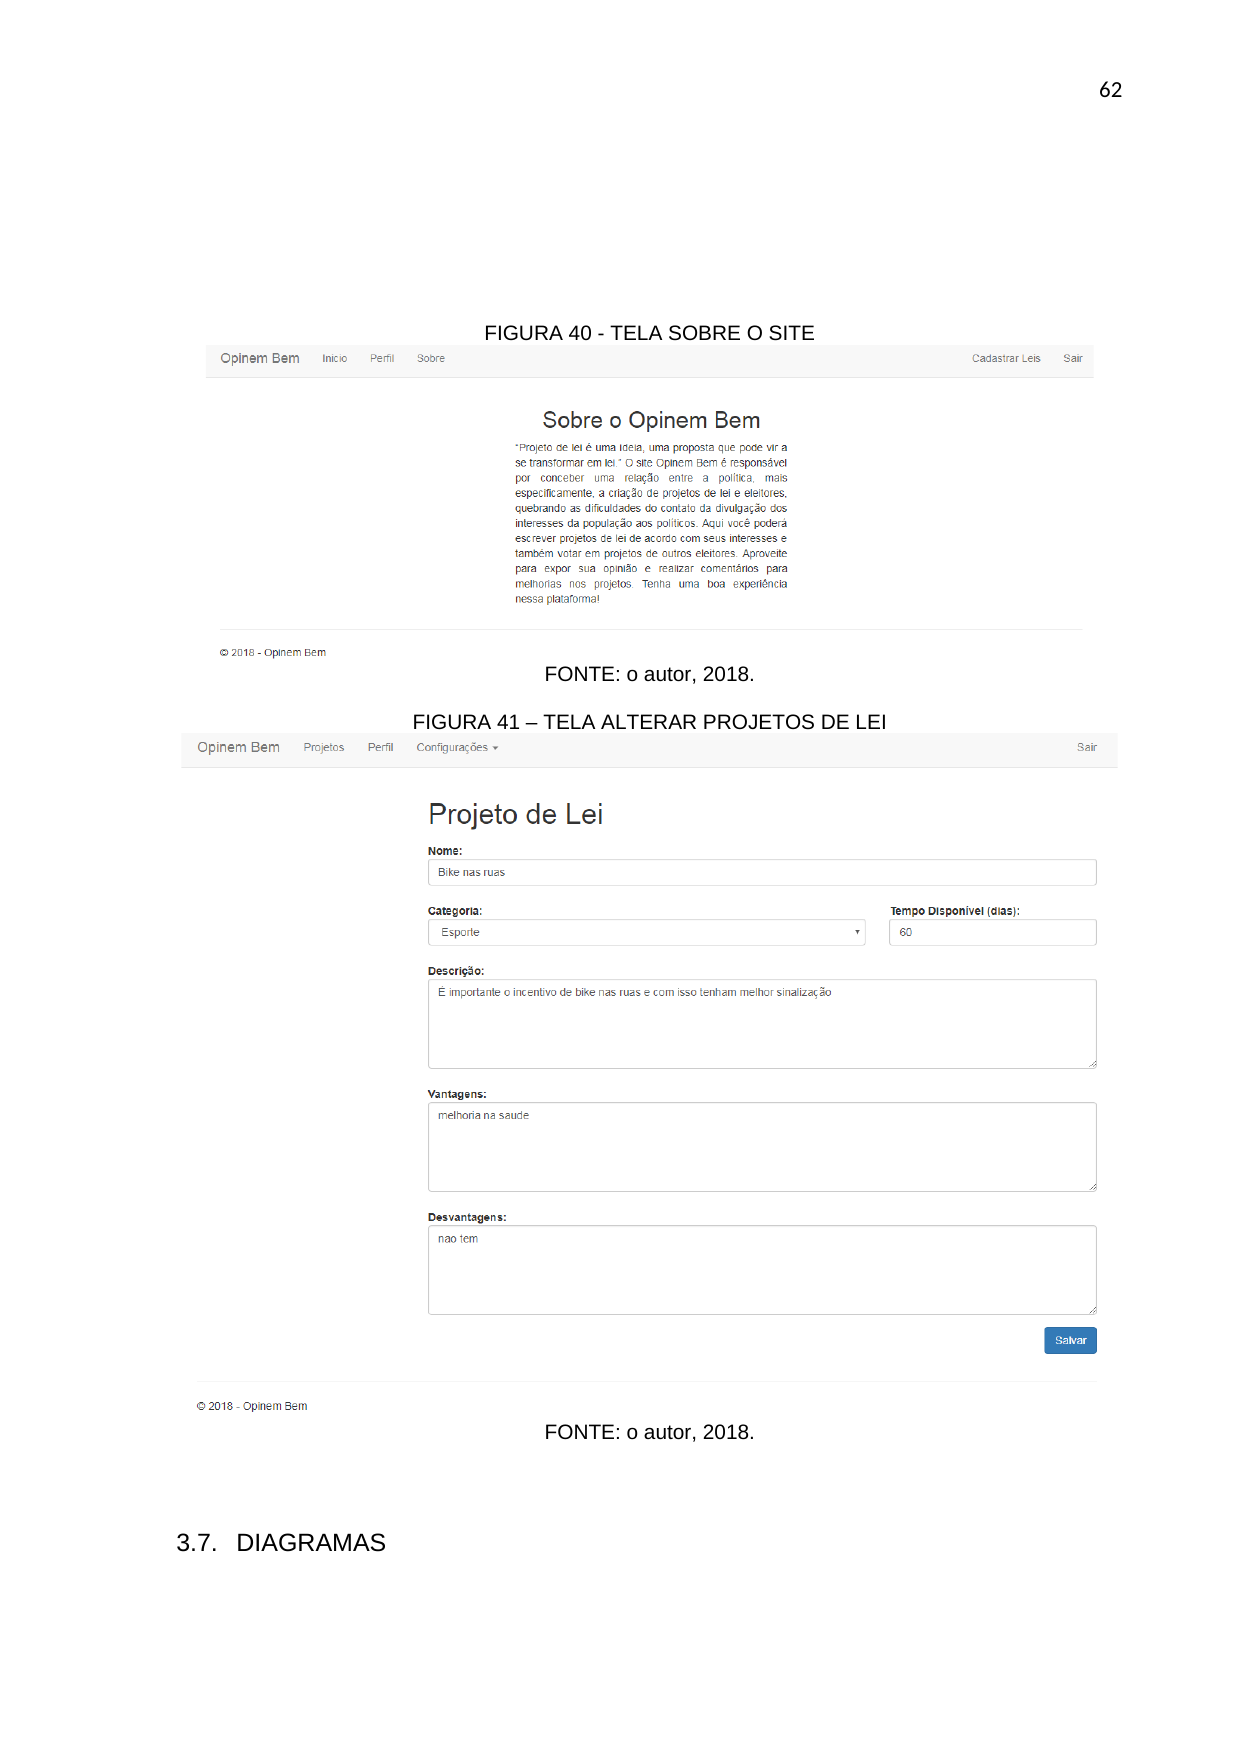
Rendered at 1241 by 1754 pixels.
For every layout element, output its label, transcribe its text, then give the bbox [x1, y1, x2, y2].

text FIGURA 40 - TELA SOBRE O SITE [177, 321, 1122, 345]
text DIAGRAMAS [176, 1528, 1122, 1557]
text FONTE: o autor, 2018. [177, 1420, 1122, 1444]
picture [205, 345, 1094, 662]
text FIGURA 41 – TELA ALTERAR PROJETOS DE LEI [177, 709, 1122, 733]
picture [181, 733, 1118, 1420]
text FONTE: o autor, 2018. [177, 662, 1122, 686]
